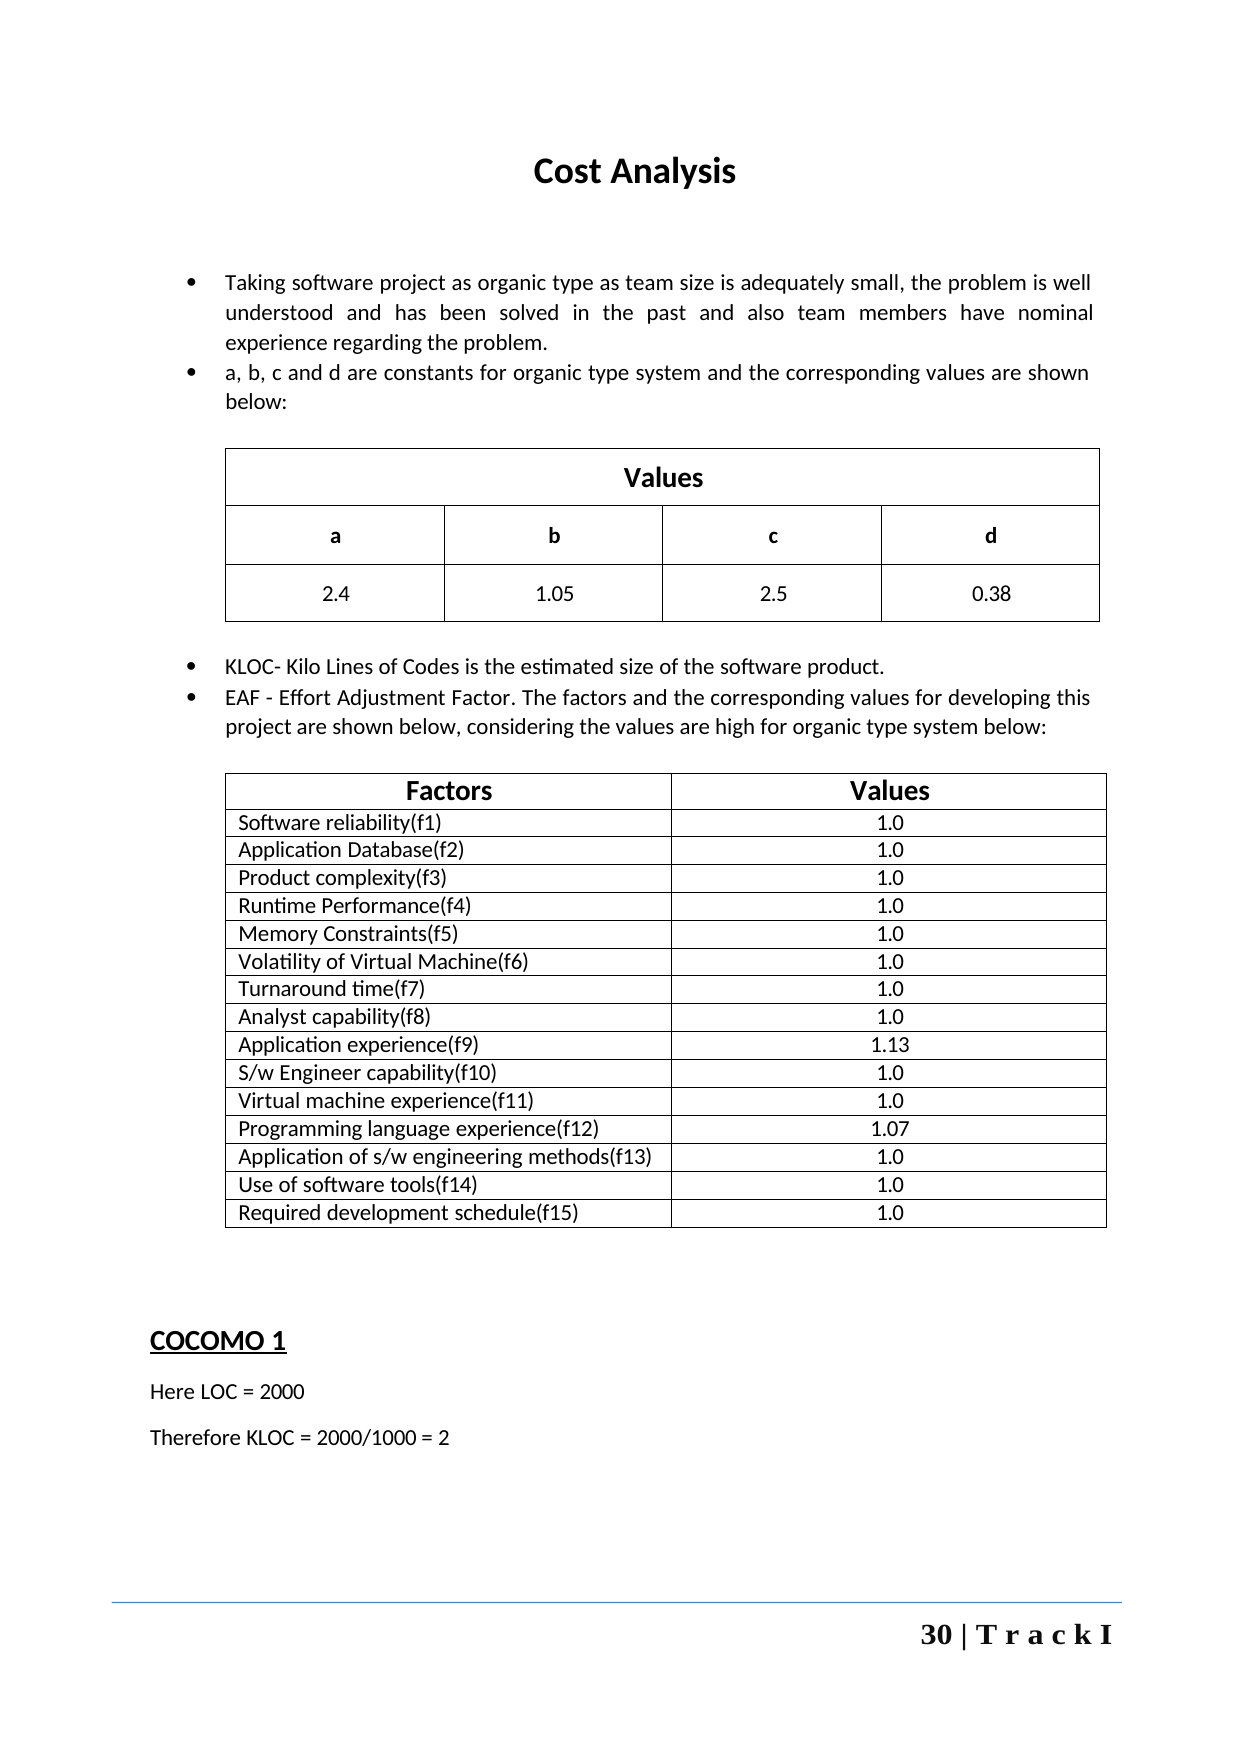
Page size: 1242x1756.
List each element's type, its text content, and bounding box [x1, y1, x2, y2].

list Taking software project as organic type as team size is adequately small, the problem is well understood and has been solved in the past and also team members have nominal experience regarding the problem. [187, 268, 1094, 356]
text Here LOC = 2000 [150, 1377, 1119, 1405]
table_cell Volatility of Virtual Machine(f6) [226, 949, 671, 975]
table_cell 1.0 [672, 893, 1106, 920]
table_header Values [672, 774, 1106, 809]
table_cell 1.0 [672, 1144, 1106, 1171]
table_header Factors [226, 774, 671, 809]
table_cell 1.0 [672, 1060, 1106, 1087]
table_cell Turnaround time(f7) [226, 976, 671, 1003]
list a, b, c and d are constants for organic type system and the corresponding values are shown below: [187, 358, 1092, 415]
text Cost Analysis [151, 147, 1119, 193]
table_cell 1.07 [672, 1116, 1106, 1143]
table_cell Application of s/w engineering methods(f13) [226, 1144, 671, 1171]
table_cell Virtual machine experience(f11) [226, 1088, 671, 1115]
table_cell Programming language experience(f12) [226, 1116, 671, 1143]
table_cell 1.0 [672, 976, 1106, 1003]
table_cell 0.38 [882, 565, 1099, 621]
text Therefore KLOC = 2000/1000 = 2 [150, 1423, 1119, 1452]
table_cell S/w Engineer capability(f10) [226, 1060, 671, 1087]
table_cell Software reliability(f1) [226, 810, 671, 836]
table_cell c [663, 506, 881, 563]
table_cell 1.0 [672, 865, 1106, 892]
text COCOMO 1 [150, 1322, 1119, 1357]
table_cell Application experience(f9) [226, 1032, 671, 1059]
table_cell 1.0 [672, 1004, 1106, 1031]
table_cell d [882, 506, 1099, 563]
table_cell 1.13 [672, 1032, 1106, 1059]
table_cell a [226, 506, 444, 563]
table_cell Memory Constraints(f5) [226, 921, 671, 948]
table_cell 2.5 [663, 565, 881, 621]
table_header Values [226, 449, 1099, 505]
table_cell 1.0 [672, 949, 1106, 975]
table_cell 1.0 [672, 810, 1106, 836]
table_cell 1.0 [672, 1172, 1106, 1199]
table_cell 1.0 [672, 837, 1106, 864]
table_cell Application Database(f2) [226, 837, 671, 864]
table_cell 1.05 [445, 565, 662, 621]
table_cell Product complexity(f3) [226, 865, 671, 892]
list KLOC- Kilo Lines of Codes is the estimated size of the software product. [187, 652, 1119, 680]
table_cell 1.0 [672, 1088, 1106, 1115]
table_cell Analyst capability(f8) [226, 1004, 671, 1031]
table_cell Runtime Performance(f4) [226, 893, 671, 920]
table_cell 2.4 [226, 565, 444, 621]
list EAF - Effort Adjustment Factor. The factors and the corresponding values for developing this project are shown below, considering the values are high for organic type system below: [187, 683, 1093, 740]
table_cell Required development schedule(f15) [226, 1200, 671, 1227]
table_cell b [445, 506, 662, 563]
table_cell Use of software tools(f14) [226, 1172, 671, 1199]
table_cell 1.0 [672, 921, 1106, 948]
table_cell 1.0 [672, 1200, 1106, 1227]
